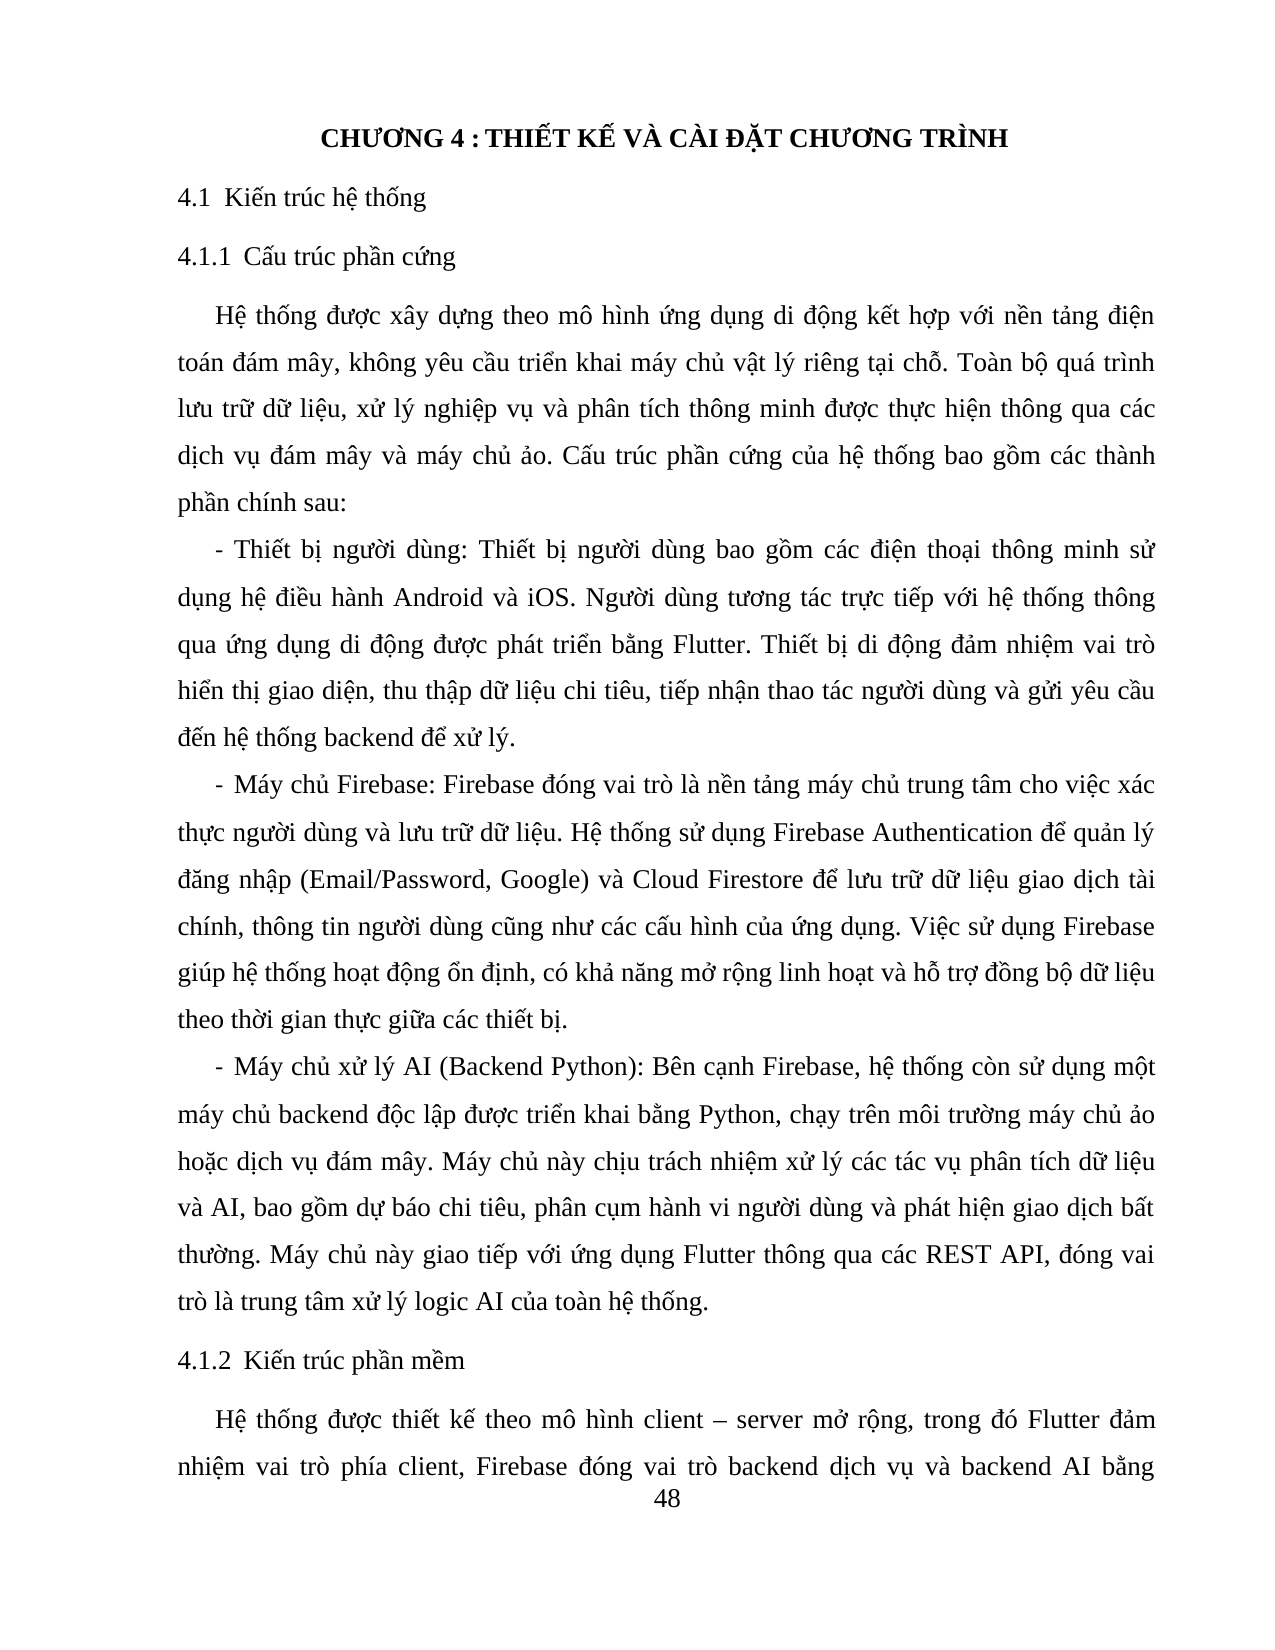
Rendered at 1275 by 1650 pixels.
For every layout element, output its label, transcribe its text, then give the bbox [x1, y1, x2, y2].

text Máy chủ Firebase: Firebase đóng vai trò là nền tảng máy chủ trung tâm cho việc xác thực người dùng và lưu trữ dữ liệu. Hệ thống sử dụng Firebase Authentication để quản lý đăng nhập (Email/Password, Google) và Cloud Firestore để lưu trữ dữ liệu giao dịch tài chính, thông tin người dùng cũng như các cấu hình của ứng dụng. Việc sử dụng Firebase giúp hệ thống hoạt động ổn định, có khả năng mở rộng linh hoạt và hỗ trợ đồng bộ dữ liệu theo thời gian thực giữa các thiết bị. [177, 768, 1157, 1034]
subtitle THIẾT KẾ VÀ CÀI ĐẶT CHƯƠNG TRÌNH [252, 122, 1157, 153]
subtitle Kiến trúc phần mềm [177, 1344, 1157, 1375]
text Máy chủ xử lý AI (Backend Python): Bên cạnh Firebase, hệ thống còn sử dụng một máy chủ backend độc lập được triển khai bằng Python, chạy trên môi trường máy chủ ảo hoặc dịch vụ đám mây. Máy chủ này chịu trách nhiệm xử lý các tác vụ phân tích dữ liệu và AI, bao gồm dự báo chi tiêu, phân cụm hành vi người dùng và phát hiện giao dịch bất thường. Máy chủ này giao tiếp với ứng dụng Flutter thông qua các REST API, đóng vai trò là trung tâm xử lý logic AI của toàn hệ thống. [177, 1049, 1157, 1316]
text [177, 1403, 1157, 1481]
text Thiết bị người dùng: Thiết bị người dùng bao gồm các điện thoại thông minh sử dụng hệ điều hành Android và iOS. Người dùng tương tác trực tiếp với hệ thống thông qua ứng dụng di động được phát triển bằng Flutter. Thiết bị di động đảm nhiệm vai trò hiển thị giao diện, thu thập dữ liệu chi tiêu, tiếp nhận thao tác người dùng và gửi yêu cầu đến hệ thống backend để xử lý. [177, 532, 1157, 752]
subtitle Cấu trúc phần cứng [177, 240, 1157, 271]
text Hệ thống được xây dựng theo mô hình ứng dụng di động kết hợp với nền tảng điện toán đám mây, không yêu cầu triển khai máy chủ vật lý riêng tại chỗ. Toàn bộ quá trình lưu trữ dữ liệu, xử lý nghiệp vụ và phân tích thông minh được thực hiện thông qua các dịch vụ đám mây và máy chủ ảo. Cấu trúc phần cứng của hệ thống bao gồm các thành phần chính sau: [177, 299, 1157, 517]
subtitle Kiến trúc hệ thống [177, 181, 1157, 212]
